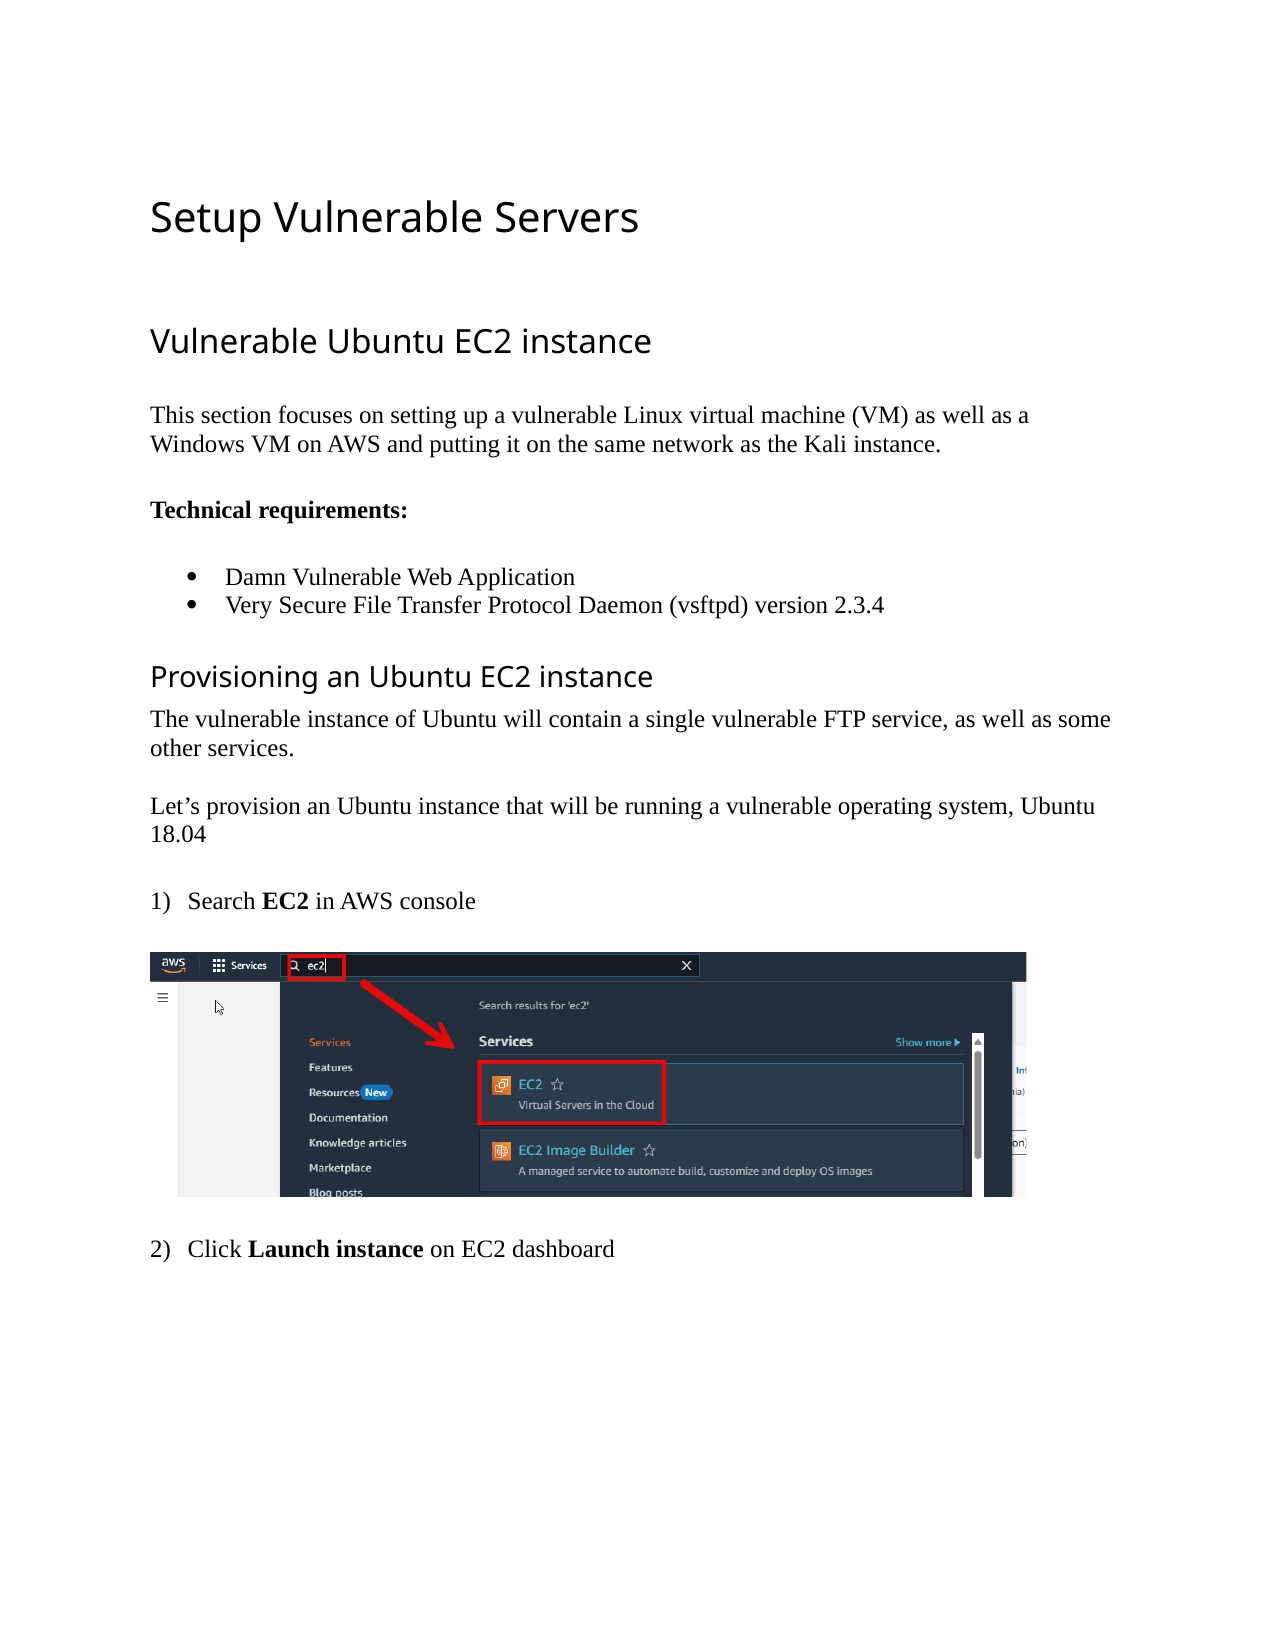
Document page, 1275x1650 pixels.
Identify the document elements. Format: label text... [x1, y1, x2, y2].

text Technical requirements: [150, 496, 1125, 524]
list Search EC2 in AWS console [150, 886, 1125, 914]
text Let’s provision an Ubuntu instance that will be running a vulnerable operating system, Ubuntu 18.04 [150, 791, 1125, 848]
text The vulnerable instance of Ubuntu will contain a single vulnerable FTP service, as well as some other services. [150, 704, 1125, 762]
list Damn Vulnerable Web Application [187, 562, 1125, 591]
list Click Launch instance on EC2 dashboard [150, 1234, 1125, 1263]
picture [150, 952, 1027, 1197]
subtitle Vulnerable Ubuntu EC2 instance [150, 318, 1125, 363]
list Very Secure File Transfer Protocol Daemon (vsftpd) version 2.3.4 [187, 591, 1125, 619]
subtitle Provisioning an Ubuntu EC2 instance [150, 656, 1125, 696]
subtitle Setup Vulnerable Servers [150, 187, 1125, 244]
text This section focuses on setting up a vulnerable Linux virtual machine (VM) as well as a Windows VM on AWS and putting it on the same network as the Kali instance. [150, 401, 1125, 458]
